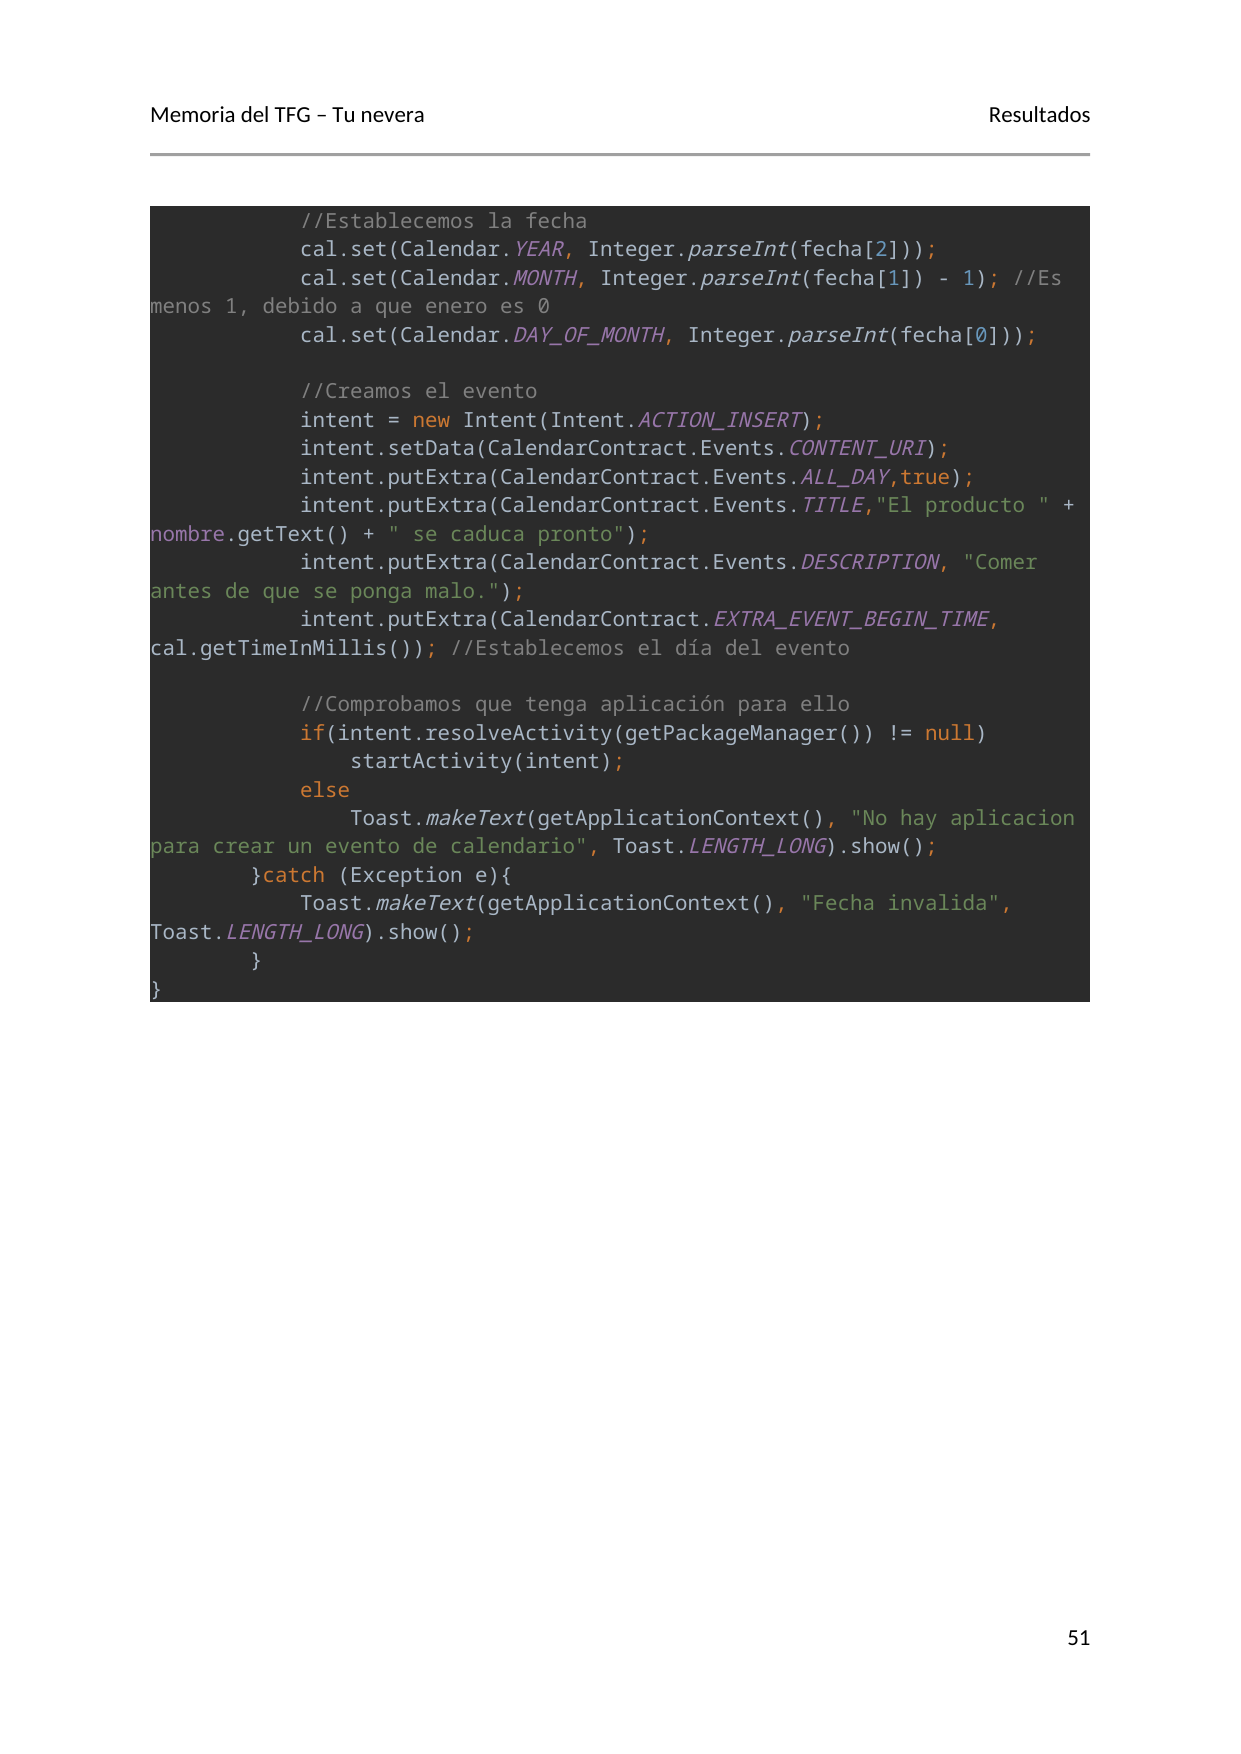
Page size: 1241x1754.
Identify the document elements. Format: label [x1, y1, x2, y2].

text [150, 206, 1090, 1002]
